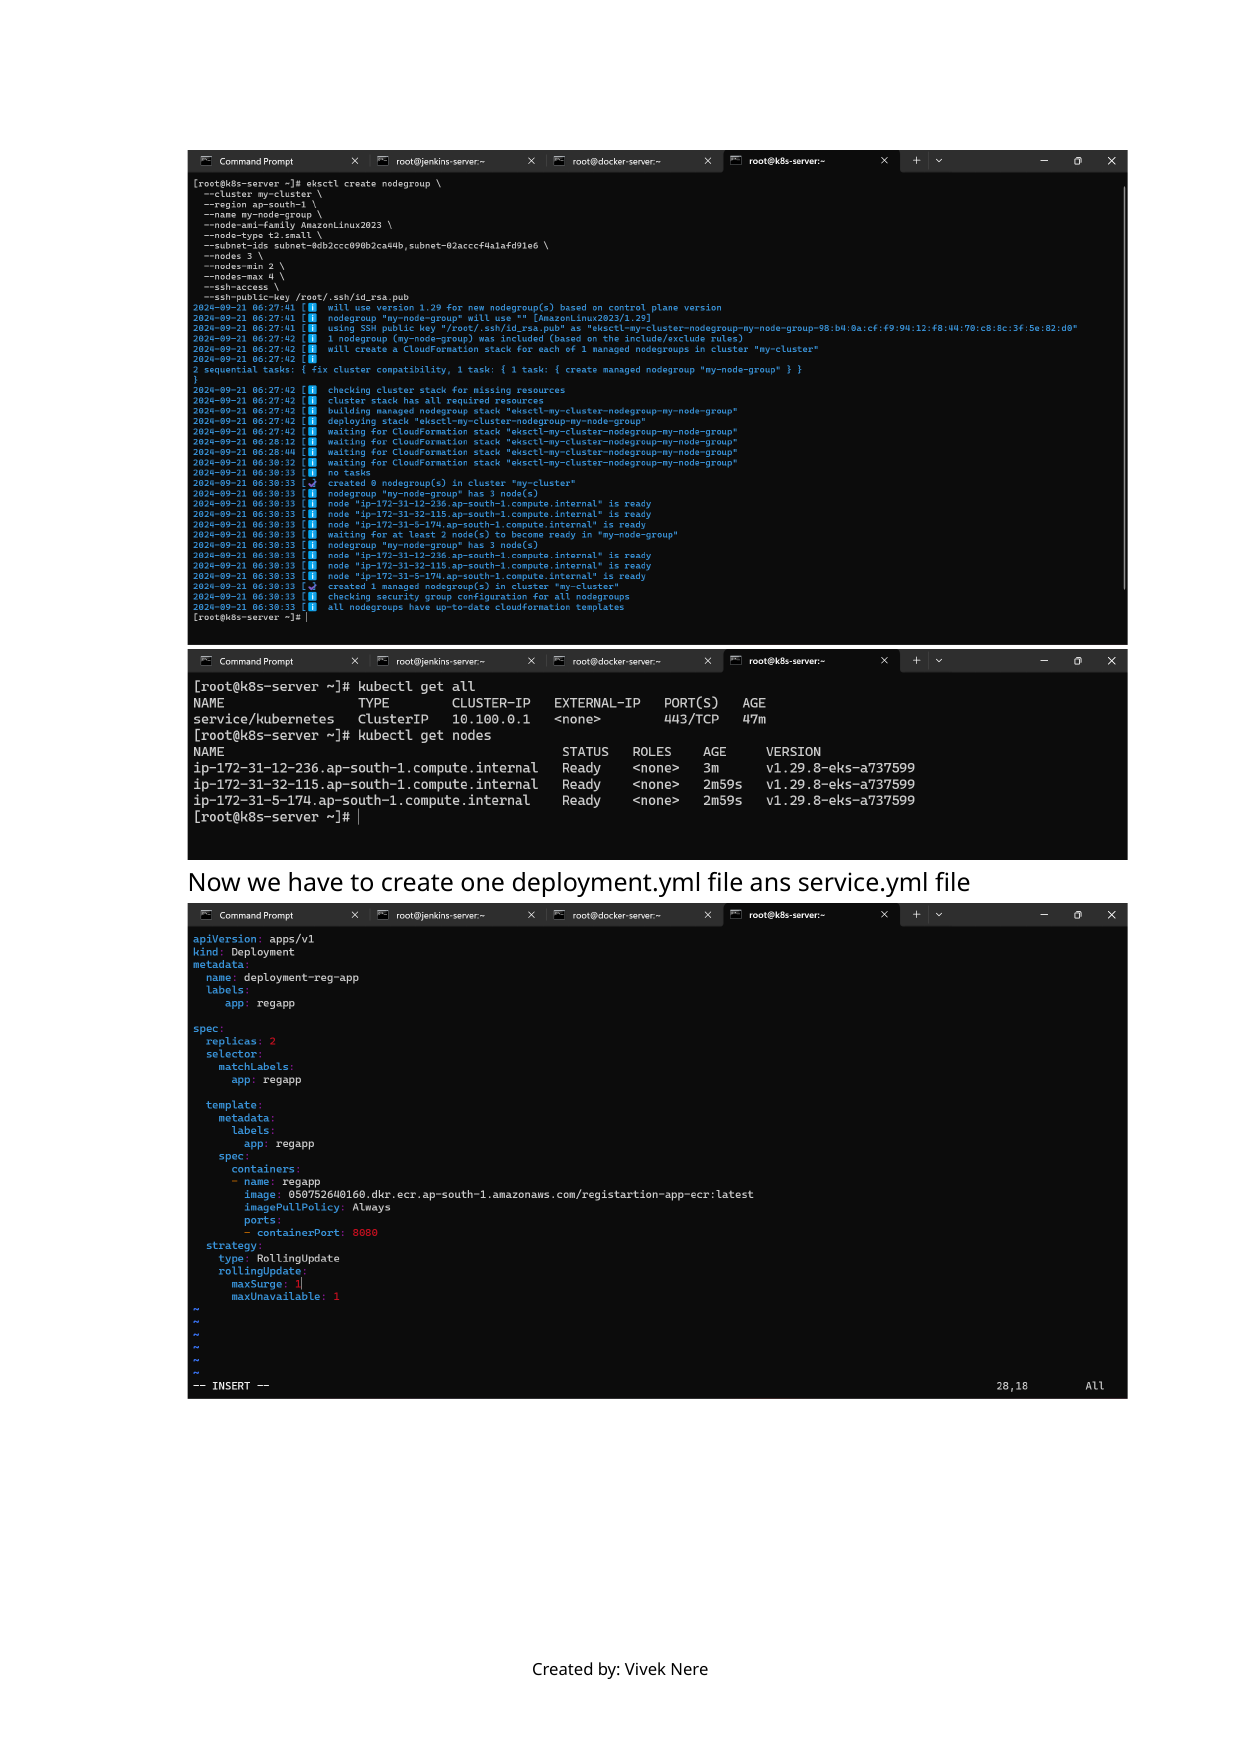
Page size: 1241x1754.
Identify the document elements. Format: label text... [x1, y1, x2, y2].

picture [187, 649, 1128, 860]
picture [187, 903, 1128, 1399]
text Now we have to create one deployment.yml file ans service.yml file [187, 864, 1090, 898]
picture [187, 150, 1128, 645]
